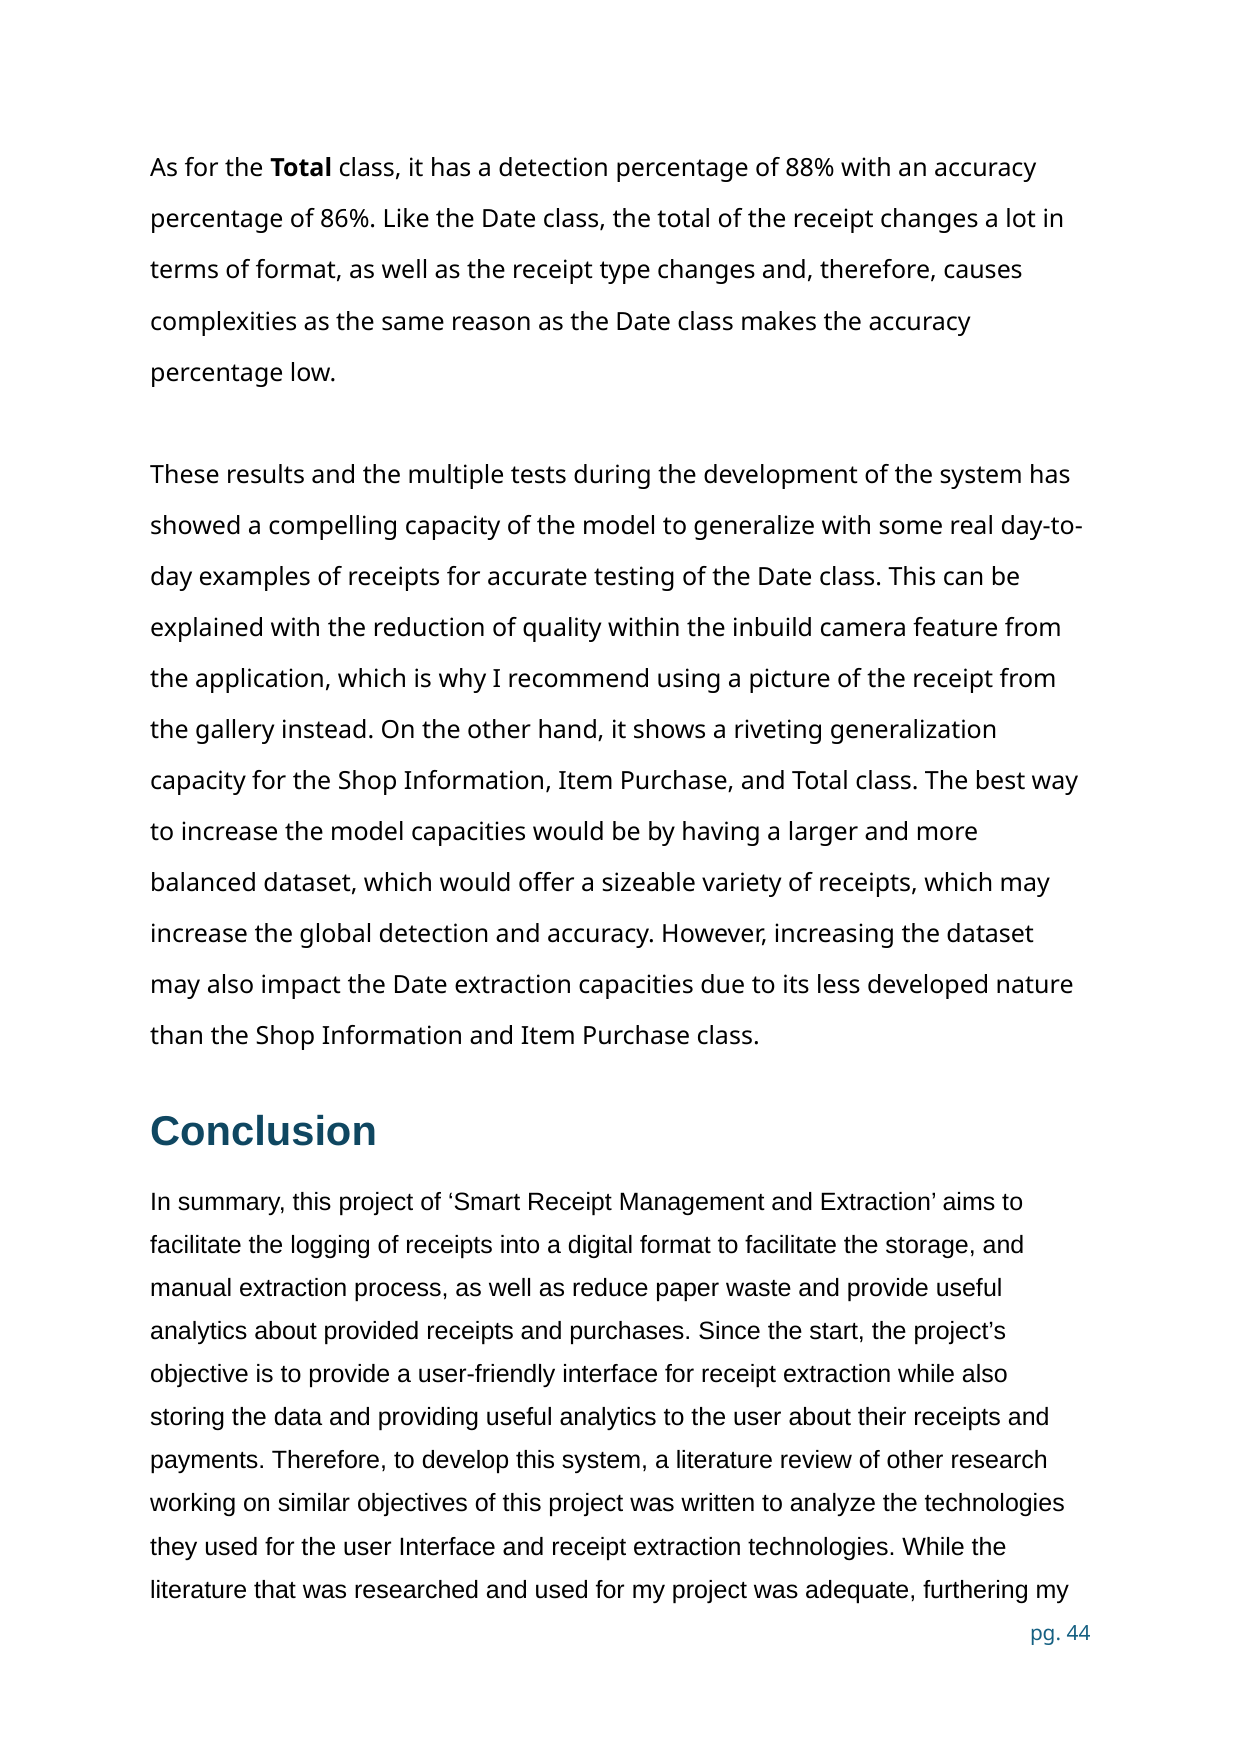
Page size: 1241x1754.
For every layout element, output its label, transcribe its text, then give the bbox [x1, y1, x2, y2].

subtitle Conclusion [150, 1106, 1090, 1154]
text These results and the multiple tests during the development of the system has showed a compelling capacity of the model to generalize with some real day-to-day examples of receipts for accurate testing of the Date class. This can be explained with the reduction of quality within the inbuild camera feature from the application, which is why I recommend using a picture of the receipt from the gallery instead. On the other hand, it shows a riveting generalization capacity for the Shop Information, Item Purchase, and Total class. The best way to increase the model capacities would be by having a larger and more balanced dataset, which would offer a sizeable variety of receipts, which may increase the global detection and accuracy. However, increasing the dataset may also impact the Date extraction capacities due to its less developed nature than the Shop Information and Item Purchase class. [150, 456, 1090, 1052]
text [150, 1186, 1090, 1603]
text As for the Total class, it has a detection percentage of 88% with an accuracy percentage of 86%. Like the Date class, the total of the receipt changes a lot in terms of format, as well as the receipt type changes and, therefore, causes complexities as the same reason as the Date class makes the accuracy percentage low. [150, 150, 1090, 388]
